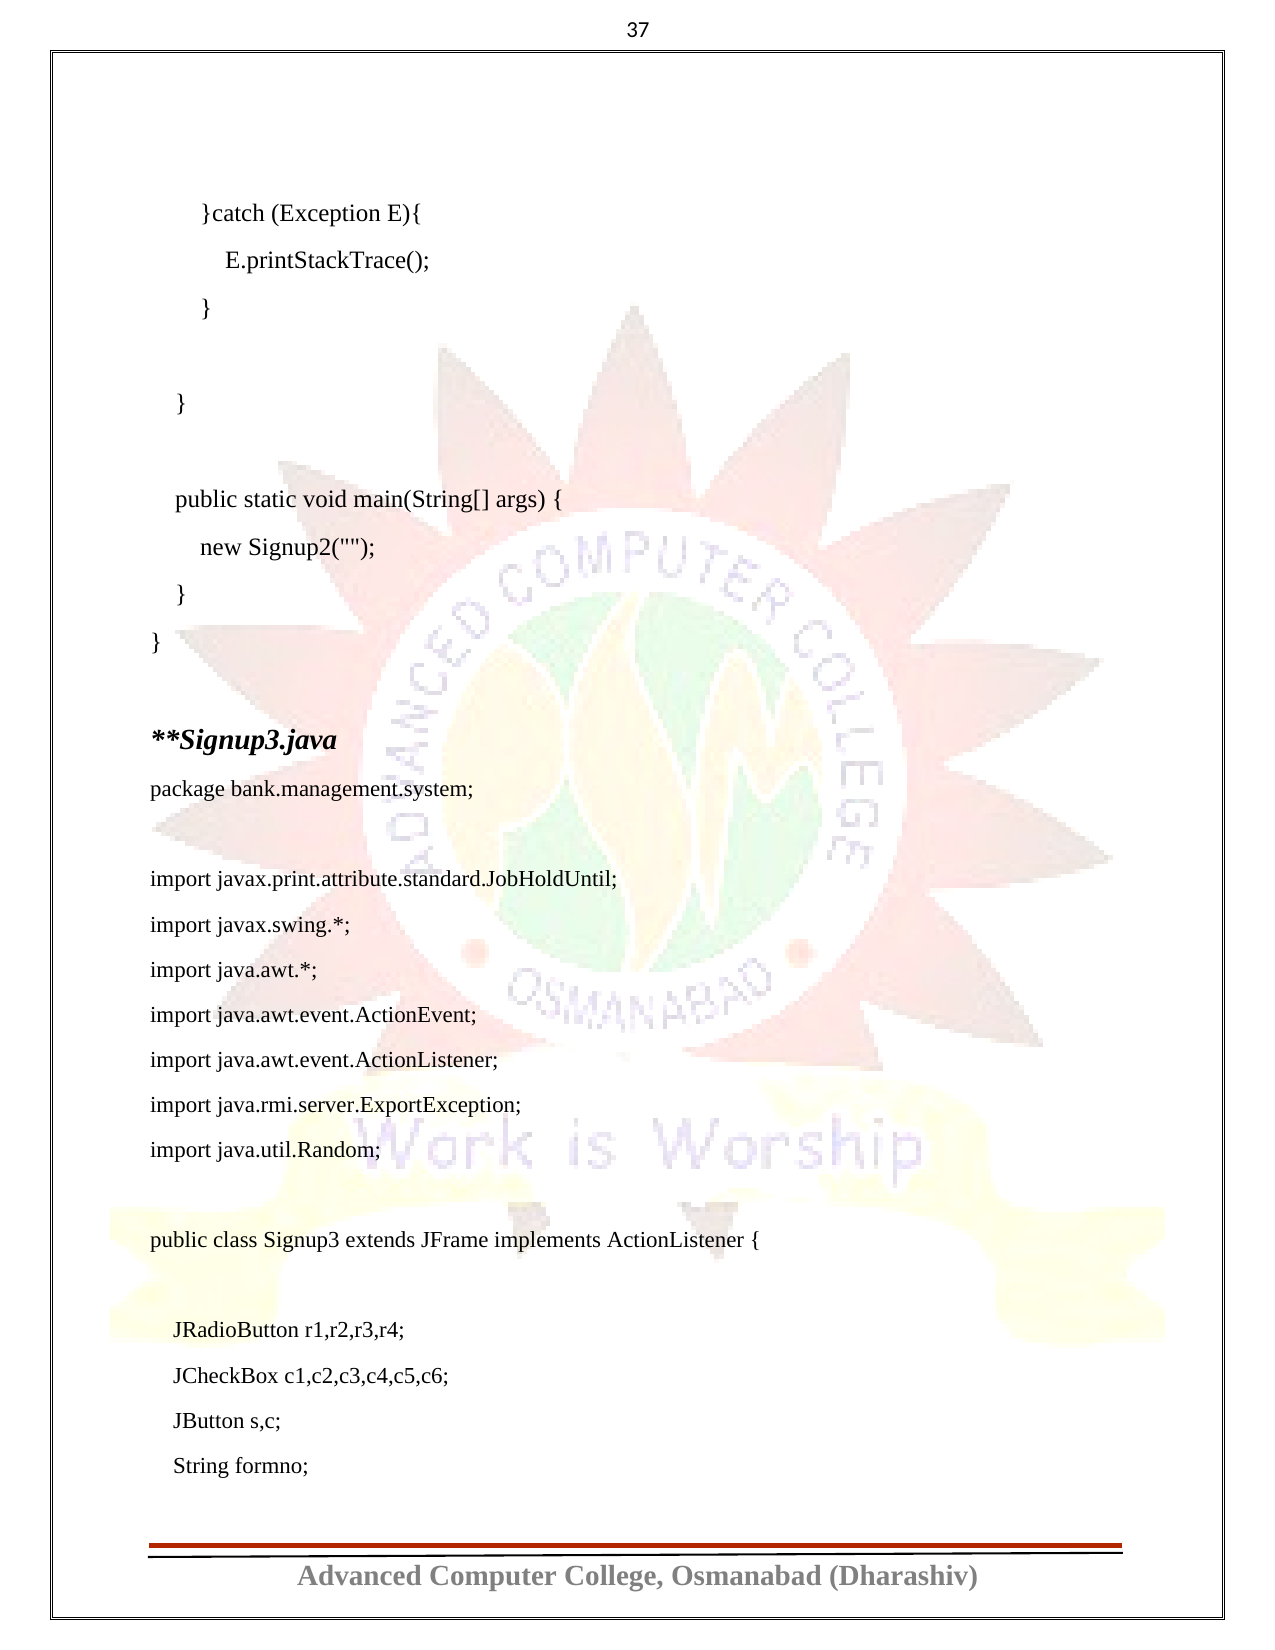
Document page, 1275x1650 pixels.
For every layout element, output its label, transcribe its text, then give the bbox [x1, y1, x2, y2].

text JButton s,c; [150, 1407, 1125, 1433]
text } [150, 388, 1125, 417]
text public static void main(String[] args) { [150, 484, 1125, 513]
text package bank.management.system; [150, 775, 1125, 802]
text String formno; [150, 1452, 1125, 1478]
text } [150, 579, 1125, 608]
text new Signup2(""); [150, 532, 1125, 560]
text public class Signup3 extends JFrame implements ActionListener { [150, 1226, 1125, 1253]
text import java.awt.event.ActionEvent; [150, 1001, 1125, 1027]
text import java.util.Random; [150, 1136, 1125, 1162]
text }catch (Exception E){ [150, 198, 1125, 226]
text JCheckBox c1,c2,c3,c4,c5,c6; [150, 1362, 1125, 1388]
text import java.rmi.server.ExportException; [150, 1091, 1125, 1117]
text import java.awt.event.ActionListener; [150, 1046, 1125, 1072]
text import java.awt.*; [150, 956, 1125, 982]
text import javax.print.attribute.standard.JobHoldUntil; [150, 866, 1125, 892]
text **Signup3.java [150, 722, 1125, 756]
text } [150, 627, 1125, 656]
text JRadioButton r1,r2,r3,r4; [150, 1317, 1125, 1343]
text import javax.swing.*; [150, 911, 1125, 937]
text } [150, 293, 1125, 322]
text E.printStackTrace(); [150, 245, 1125, 274]
